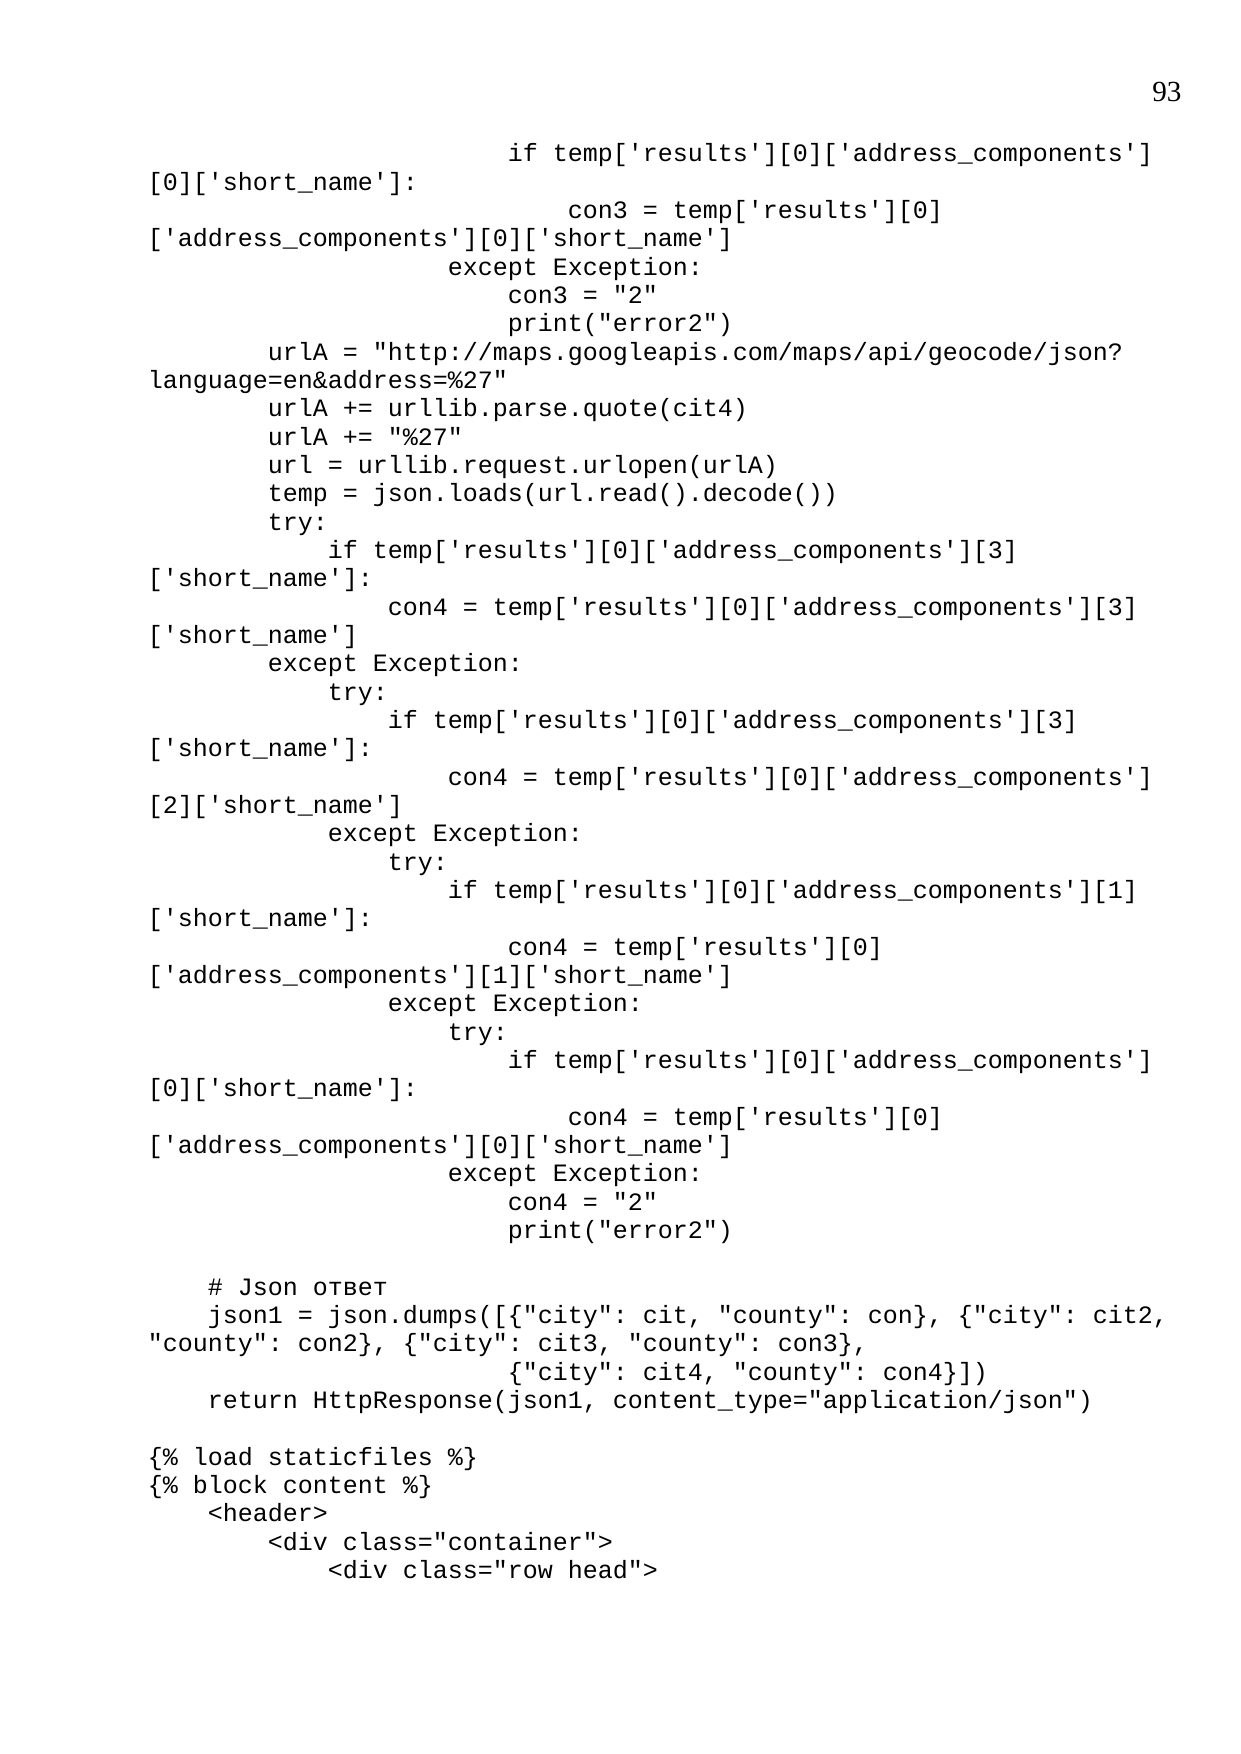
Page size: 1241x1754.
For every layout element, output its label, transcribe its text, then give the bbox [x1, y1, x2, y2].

text if temp['results'][0]['address_components'][3]['short_name']: [148, 708, 1181, 764]
text {% load staticfiles %} [148, 1444, 1181, 1473]
text if temp['results'][0]['address_components'][1]['short_name']: [148, 878, 1181, 934]
text con4 = temp['results'][0]['address_components'][3]['short_name'] [148, 594, 1181, 651]
text json1 = json.dumps([{"city": cit, "county": con}, {"city": cit2, "county": con2}, {"city": cit3, "county": con3}, [148, 1303, 1181, 1359]
text con4 = "2" [148, 1189, 1181, 1218]
text try: [148, 849, 1181, 878]
text except Exception: [148, 254, 1181, 283]
text if temp['results'][0]['address_components'][0]['short_name']: [148, 141, 1181, 198]
text urlA += urllib.parse.quote(cit4) [148, 396, 1181, 424]
text <header> [148, 1501, 1181, 1529]
text con4 = temp['results'][0]['address_components'][1]['short_name'] [148, 934, 1181, 991]
text except Exception: [148, 1161, 1181, 1189]
text except Exception: [148, 821, 1181, 849]
text try: [148, 509, 1181, 538]
text url = urllib.request.urlopen(urlA) [148, 453, 1181, 481]
text con4 = temp['results'][0]['address_components'][0]['short_name'] [148, 1104, 1181, 1161]
text <div class="row head"> [148, 1558, 1181, 1586]
text con3 = "2" [148, 283, 1181, 311]
text if temp['results'][0]['address_components'][3]['short_name']: [148, 538, 1181, 594]
text <div class="container"> [148, 1529, 1181, 1558]
text print("error2") [148, 1218, 1181, 1246]
text {% block content %} [148, 1473, 1181, 1501]
text {"city": cit4, "county": con4}]) [148, 1359, 1181, 1388]
text urlA += "%27" [148, 424, 1181, 453]
text urlA = "http://maps.googleapis.com/maps/api/geocode/json?language=en&address=%27" [148, 339, 1181, 396]
text return HttpResponse(json1, content_type="application/json") [148, 1388, 1181, 1416]
text print("error2") [148, 311, 1181, 339]
text con4 = temp['results'][0]['address_components'][2]['short_name'] [148, 764, 1181, 821]
text temp = json.loads(url.read().decode()) [148, 481, 1181, 509]
text if temp['results'][0]['address_components'][0]['short_name']: [148, 1048, 1181, 1104]
text except Exception: [148, 991, 1181, 1019]
text try: [148, 1019, 1181, 1048]
text try: [148, 679, 1181, 708]
text # Json ответ [148, 1274, 1181, 1303]
text except Exception: [148, 651, 1181, 679]
text con3 = temp['results'][0]['address_components'][0]['short_name'] [148, 198, 1181, 254]
